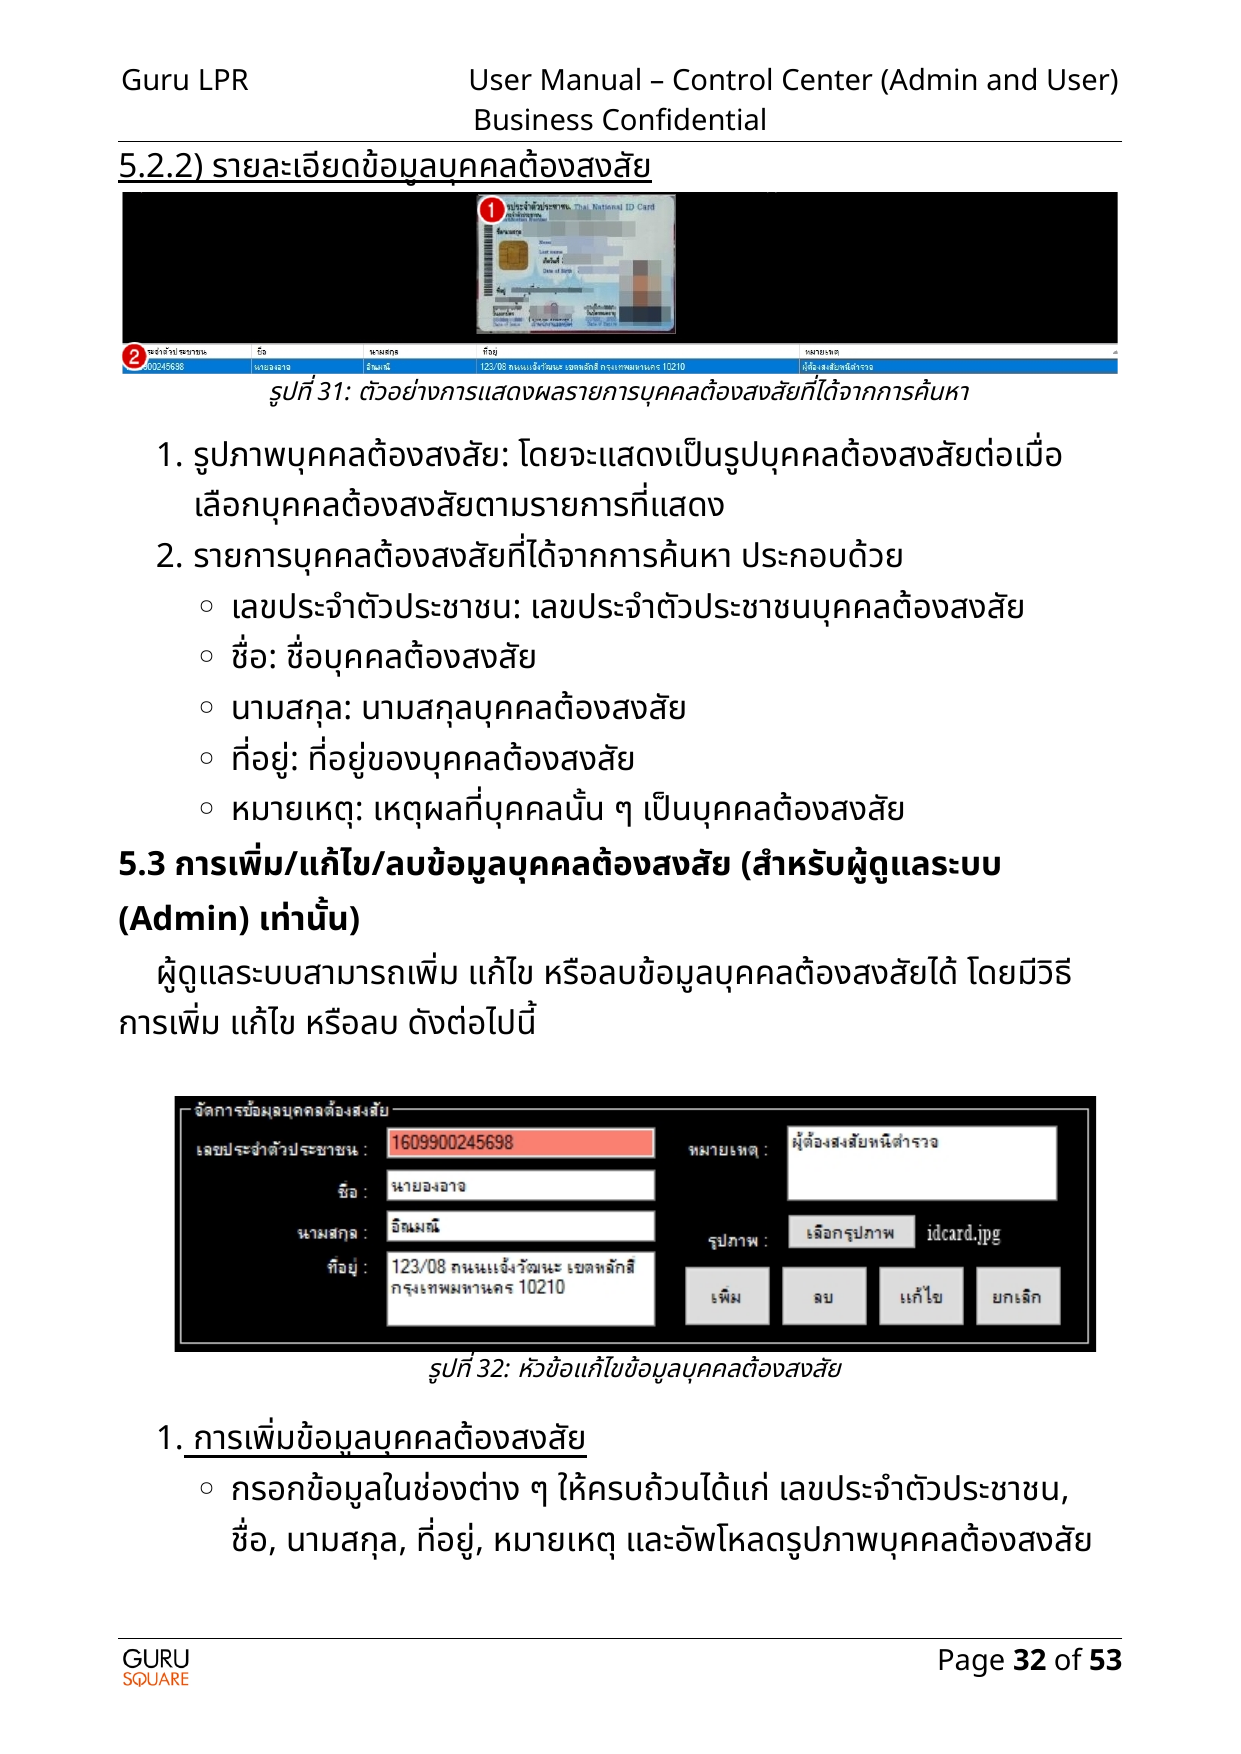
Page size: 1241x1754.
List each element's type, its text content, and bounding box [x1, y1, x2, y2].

list นามสกุล: นามสกุลบุคคลต้องสงสัย [193, 684, 1122, 734]
list หมายเหตุ: เหตุผลที่บุคคลนั้น ๆ เป็นบุคคลต้องสงสัย [193, 785, 1122, 836]
picture [121, 1646, 191, 1688]
list เลขประจำตัวประชาชน: เลขประจำตัวประชาชนบุคคลต้องสงสัย [193, 582, 1122, 633]
subtitle 5.3 การเพิ่ม/แก้ไข/ลบข้อมูลบุคคลต้องสงสัย (สำหรับผู้ดูแลระบบ (Admin) เท่านั้น) [118, 840, 1122, 945]
subtitle 5.2.2) รายละเอียดข้อมูลบุคคลต้องสงสัย [118, 142, 1122, 193]
list ที่อยู่: ที่อยู่ของบุคคลต้องสงสัย [193, 734, 1122, 785]
picture [119, 192, 1118, 374]
list รายการบุคคลต้องสงสัยที่ได้จากการค้นหา ประกอบด้วย [156, 532, 1122, 582]
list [193, 1465, 1122, 1566]
text ผู้ดูแลระบบสามารถเพิ่ม แก้ไข หรือลบข้อมูลบุคคลต้องสงสัยได้ โดยมีวิธีการเพิ่ม แก้ไข หรือลบ ดังต่อไปนี้ [118, 949, 1122, 1050]
list ชื่อ: ชื่อบุคคลต้องสงสัย [193, 633, 1122, 684]
picture [174, 1096, 1097, 1352]
